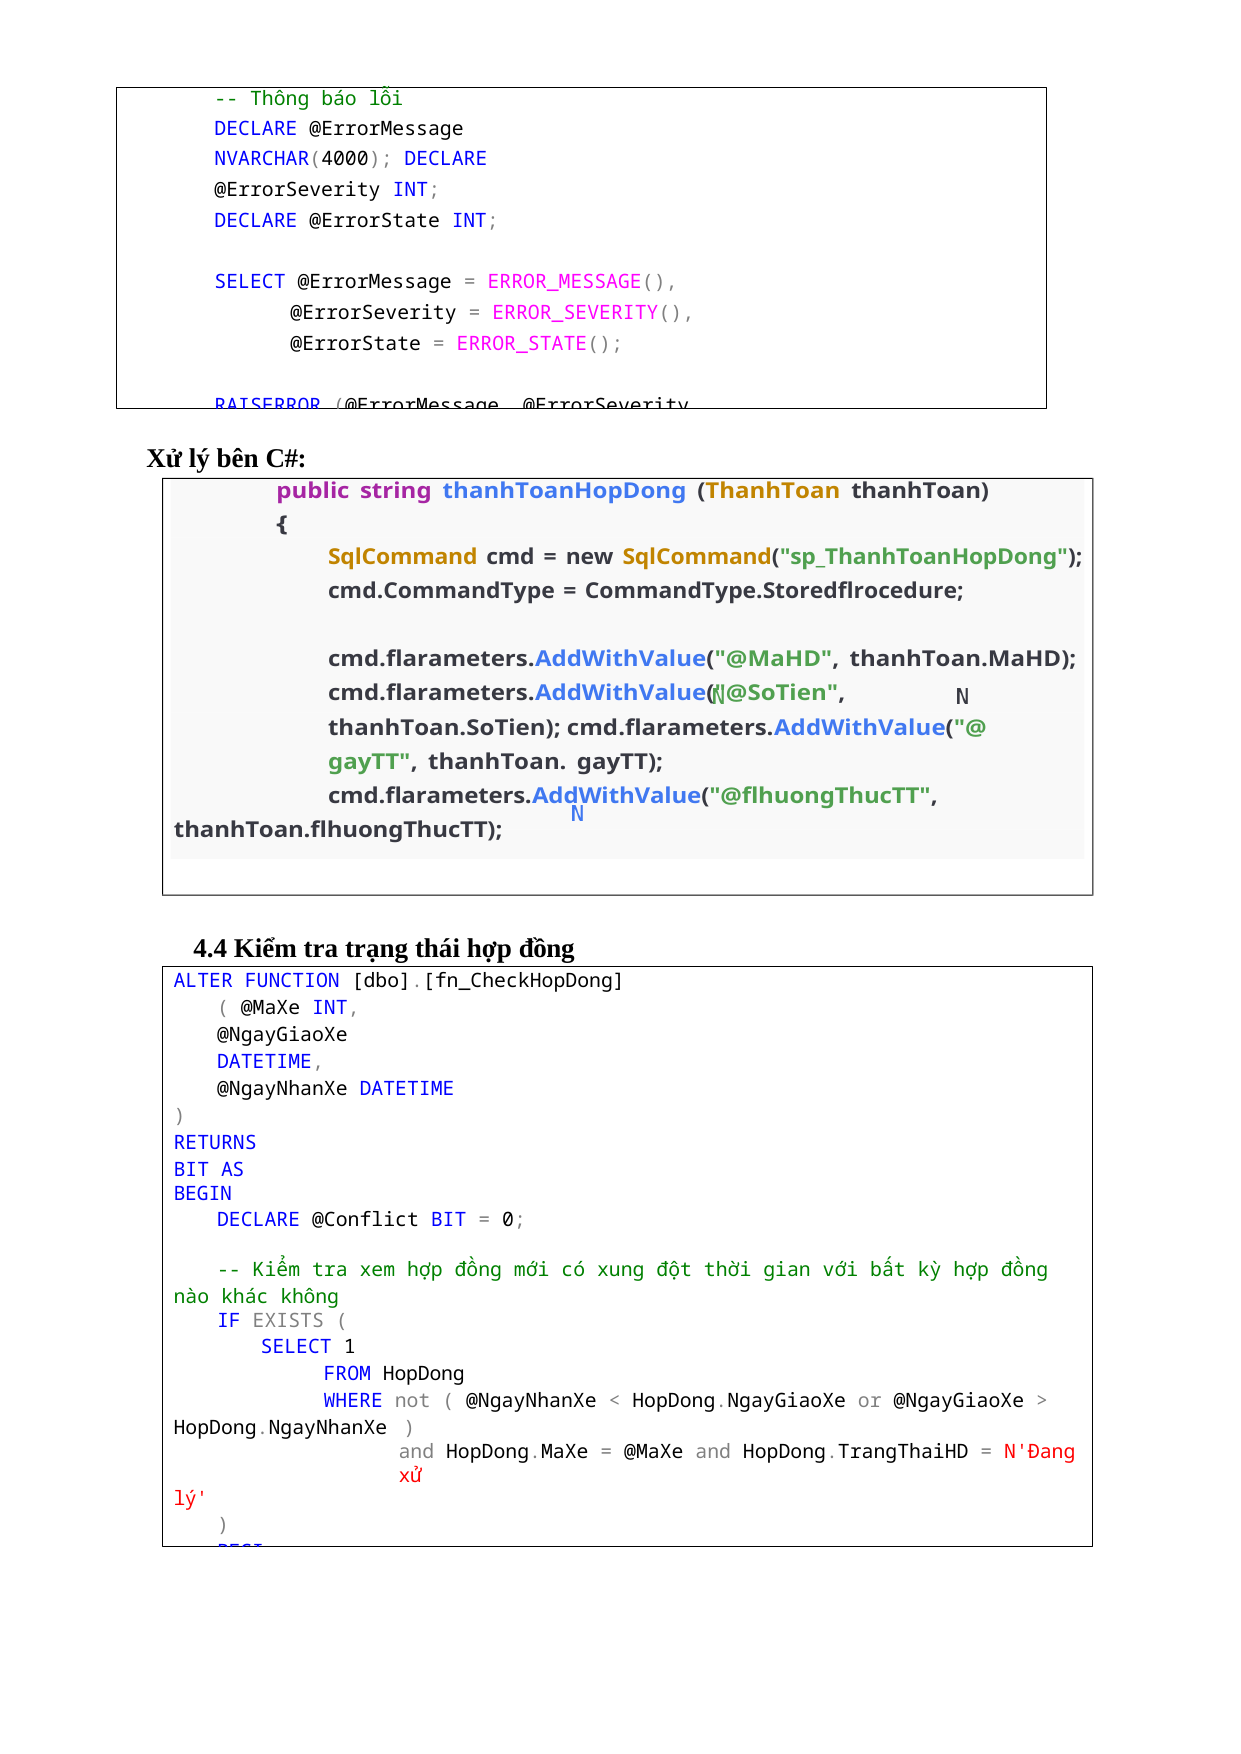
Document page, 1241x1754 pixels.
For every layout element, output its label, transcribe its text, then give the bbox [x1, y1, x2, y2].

picture [957, 688, 968, 704]
text Xử lý bên C#: [146, 442, 1137, 473]
picture [572, 805, 583, 821]
list Kiểm tra trạng thái hợp đồng [193, 932, 1137, 963]
picture [713, 688, 724, 704]
